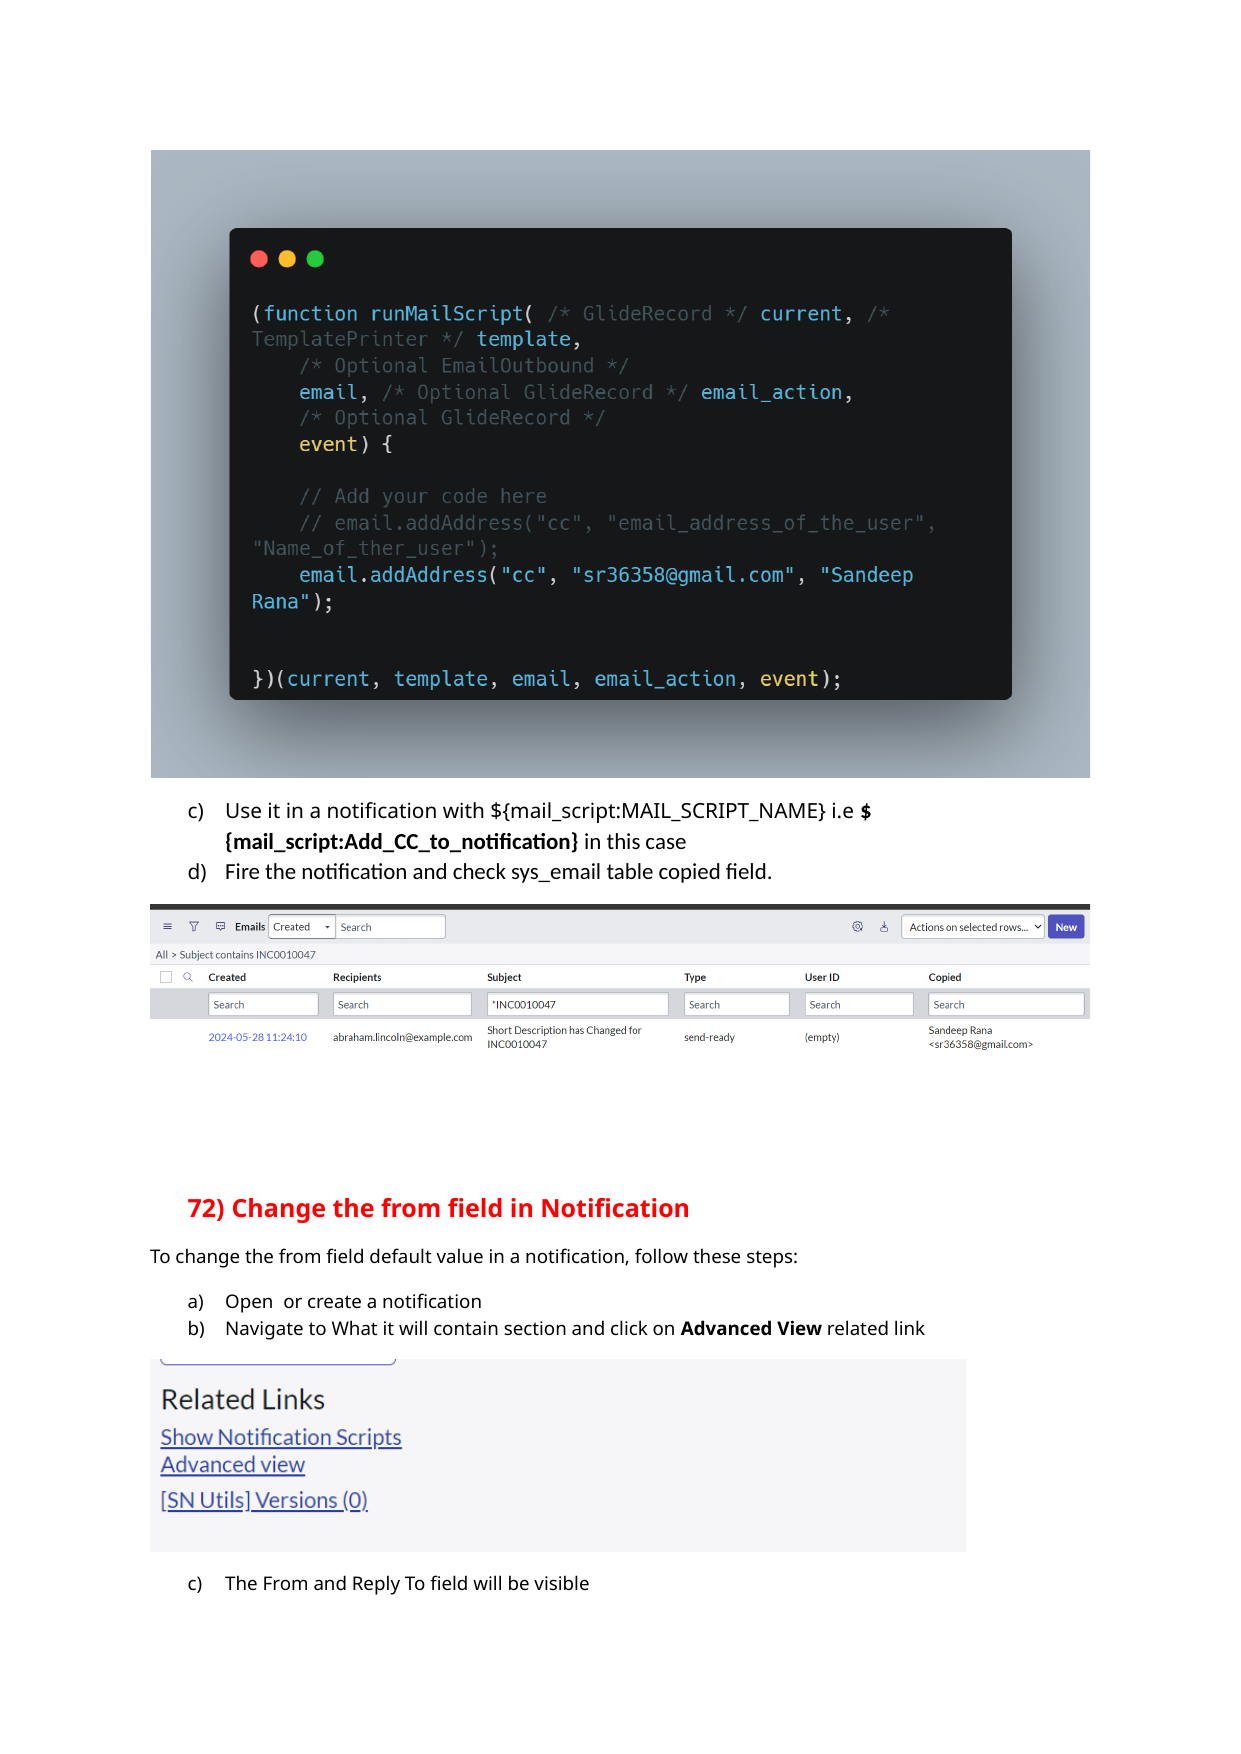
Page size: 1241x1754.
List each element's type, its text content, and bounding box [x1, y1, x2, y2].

list Use it in a notification with ${mail_script:MAIL_SCRIPT_NAME} i.e ${mail_script:Add_CC_to_notification} in this case [187, 797, 1090, 855]
picture [150, 904, 1091, 1081]
list Navigate to What it will contain section and click on Advanced View related link [187, 1316, 1090, 1341]
list Fire the notification and check sys_email table copied field. [187, 857, 1090, 886]
list The From and Reply To field will be visible [187, 1570, 1090, 1596]
list Open or create a notification [187, 1288, 1090, 1313]
picture [150, 1359, 967, 1552]
list Change the from field in Notification [187, 1190, 1090, 1224]
text To change the from field default value in a notification, follow these steps: [150, 1244, 1090, 1269]
picture [150, 150, 1091, 778]
